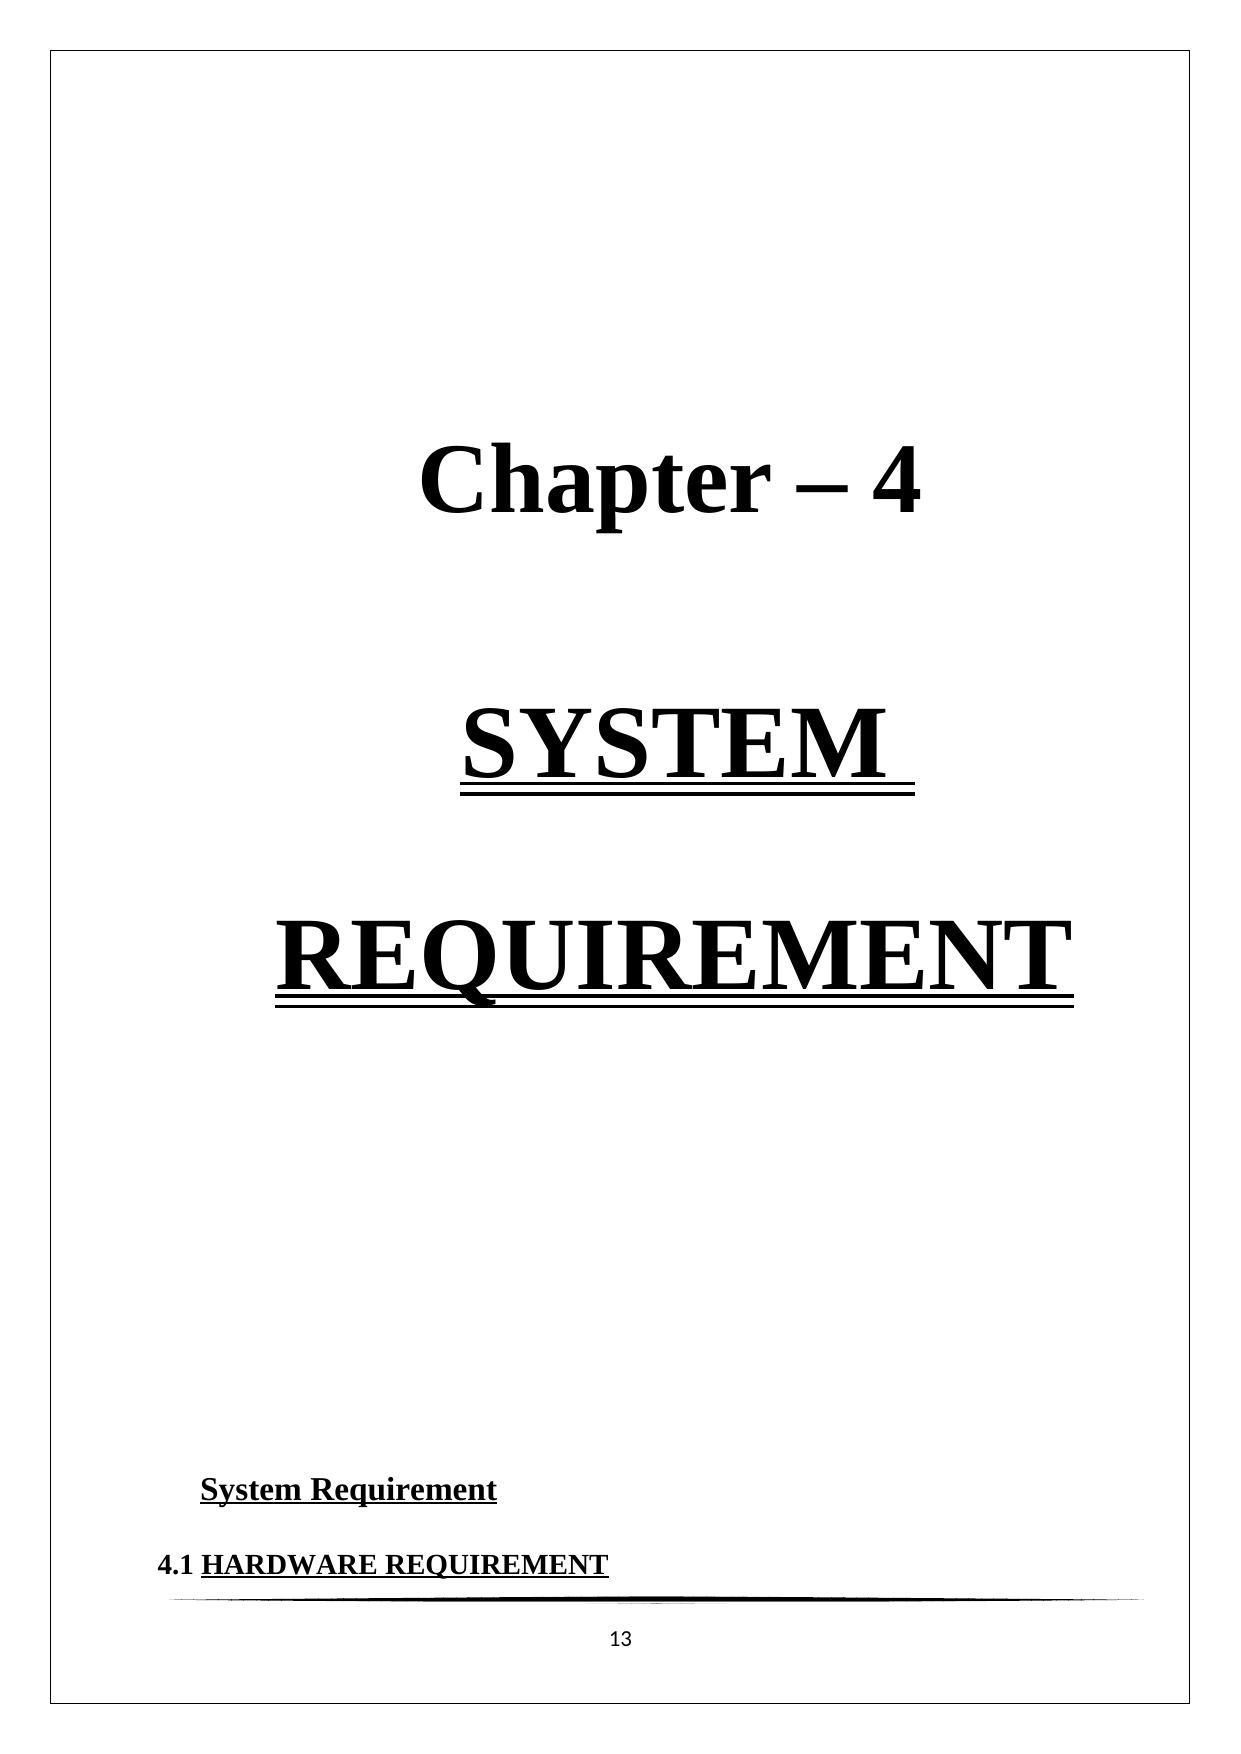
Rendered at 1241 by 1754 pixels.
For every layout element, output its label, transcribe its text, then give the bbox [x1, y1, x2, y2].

text 4.1 HARDWARE REQUIREMENT [150, 1547, 1090, 1581]
text REQUIREMENT [194, 892, 1154, 1012]
text SYSTEM [194, 680, 1154, 800]
text Chapter – 4 [150, 419, 1090, 534]
picture [168, 1596, 1144, 1604]
text System Requirement [150, 1469, 1090, 1507]
